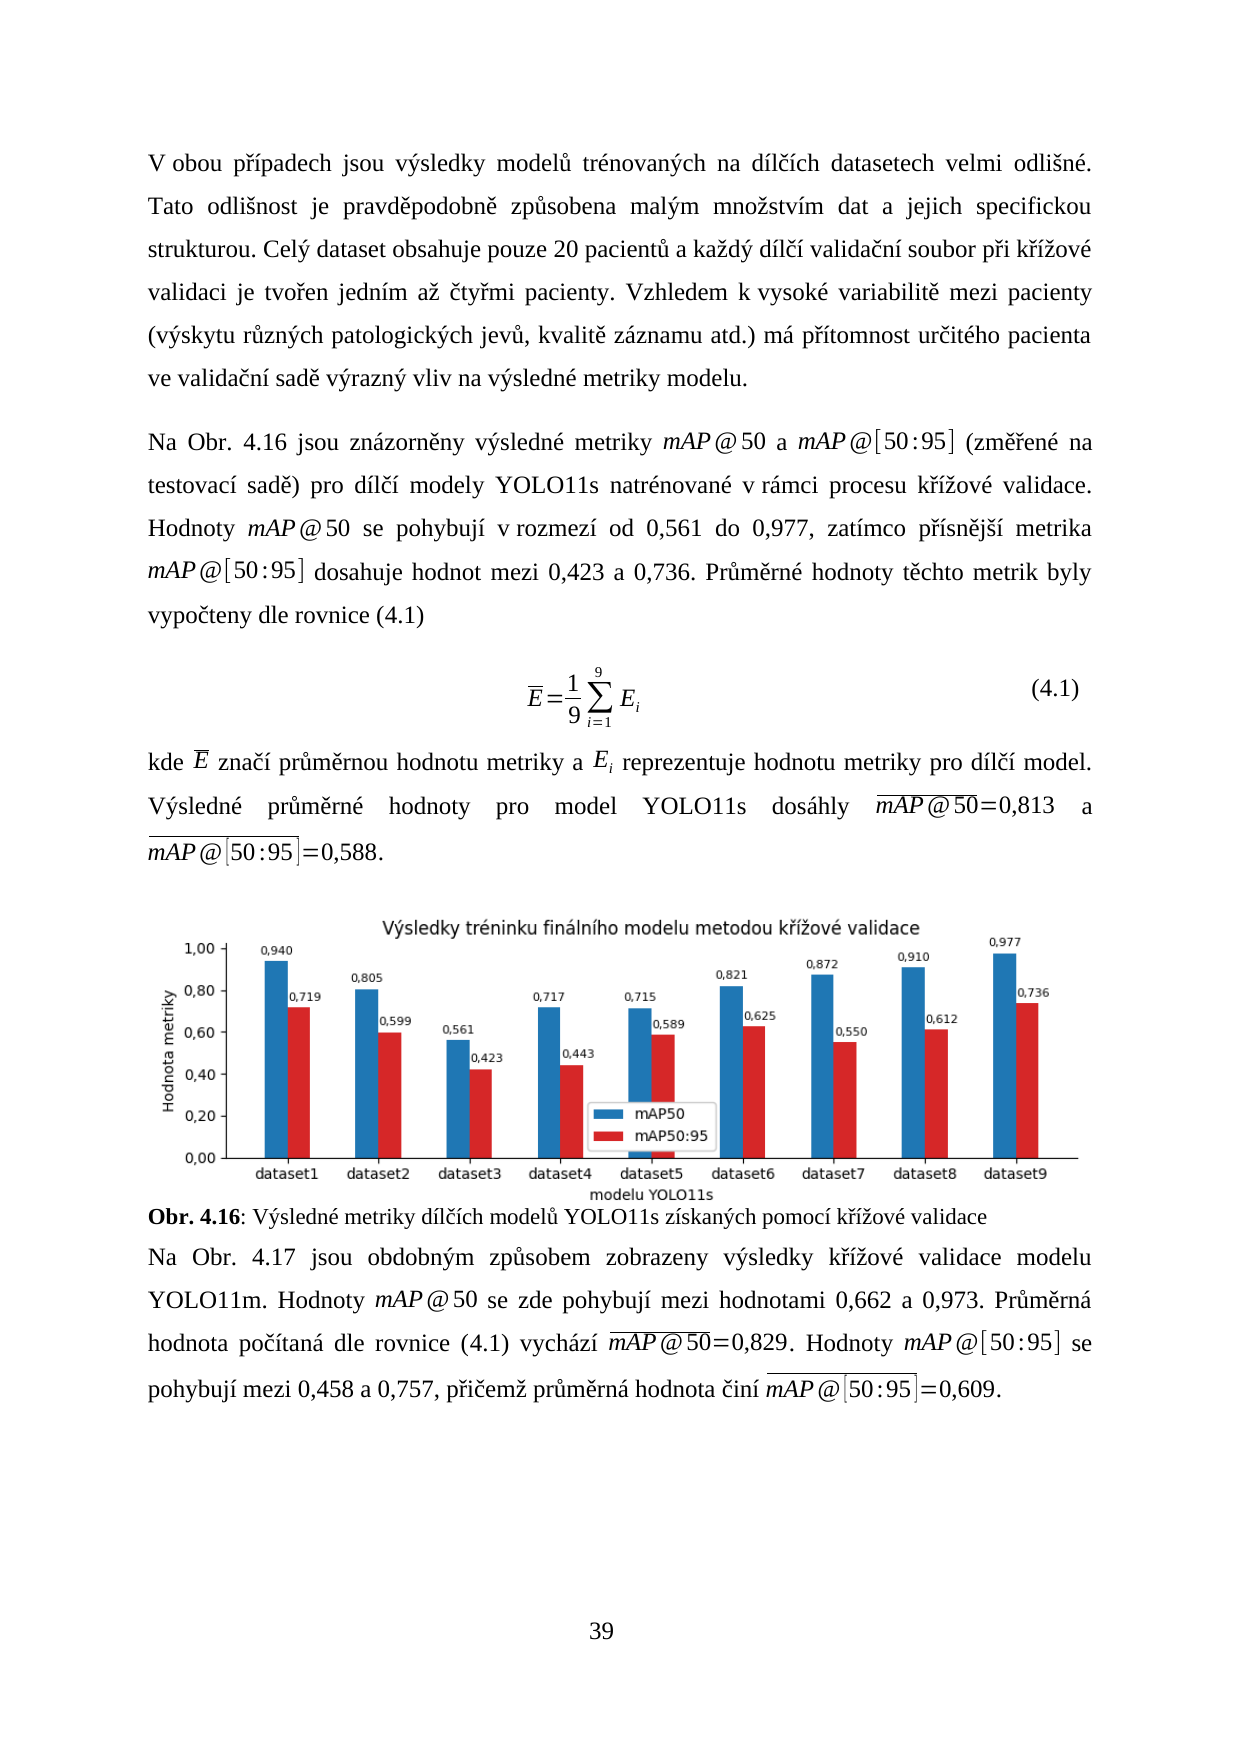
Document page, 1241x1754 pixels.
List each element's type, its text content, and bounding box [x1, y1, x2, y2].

text kde značí průměrnou hodnotu metriky a reprezentuje hodnotu metriky pro dílčí model. Výsledné průměrné hodnoty pro model YOLO11s dosáhly a . [148, 745, 1092, 868]
text V obou případech jsou výsledky modelů trénovaných na dílčích datasetech velmi odlišné. Tato odlišnost je pravděpodobně způsobena malým množstvím dat a jejich specifickou strukturou. Celý dataset obsahuje pouze 20 pacientů a každý dílčí validační soubor při křížové validaci je tvořen jedním až čtyřmi pacienty. Vzhledem k vysoké variabilitě mezi pacienty (výskytu různých patologických jevů, kvalitě záznamu atd.) má přítomnost určitého pacienta ve validační sadě výrazný vliv na výsledné metriky modelu. [148, 148, 1092, 392]
table_header (4.1) [1019, 664, 1091, 745]
picture [147, 903, 1093, 1204]
table_header [148, 664, 1019, 745]
